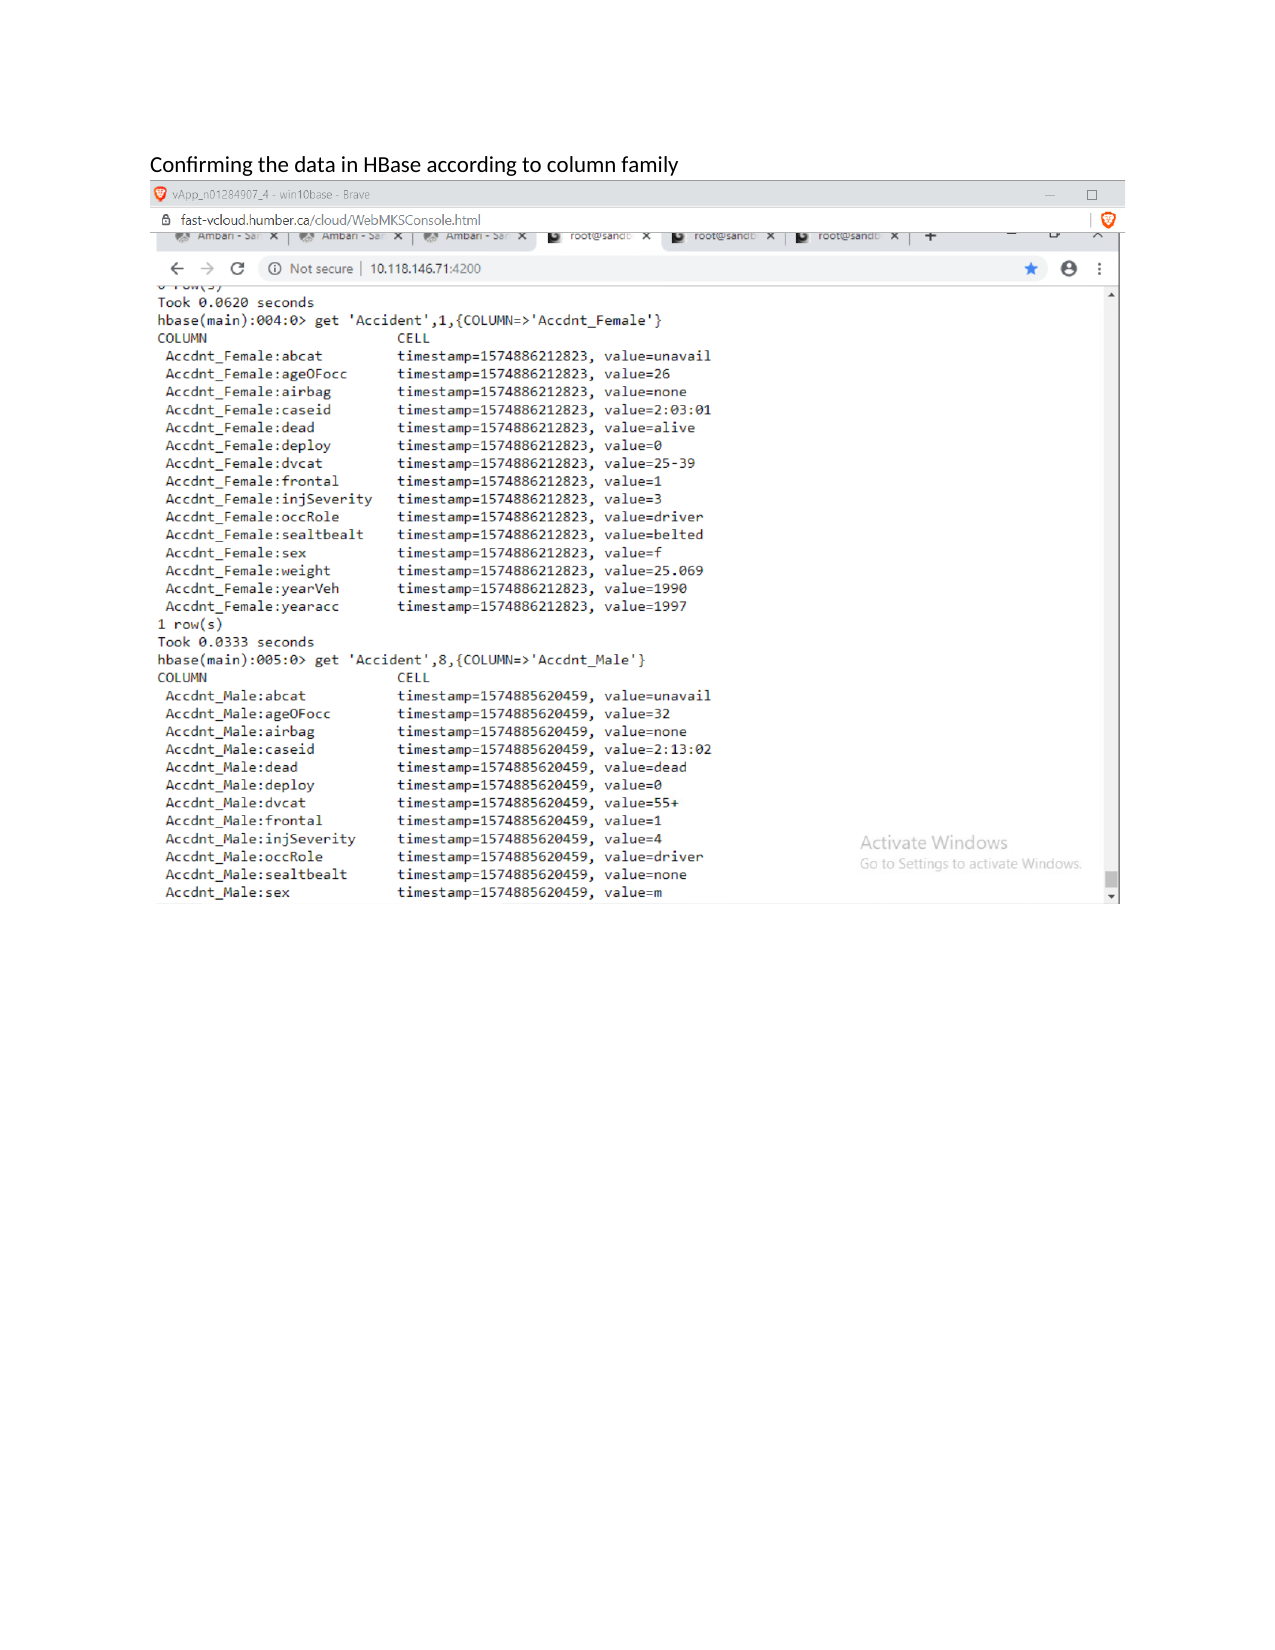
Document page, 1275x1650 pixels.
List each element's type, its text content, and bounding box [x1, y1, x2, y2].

text Confirming the data in HBase according to column family [150, 150, 1125, 180]
picture [150, 180, 1125, 904]
